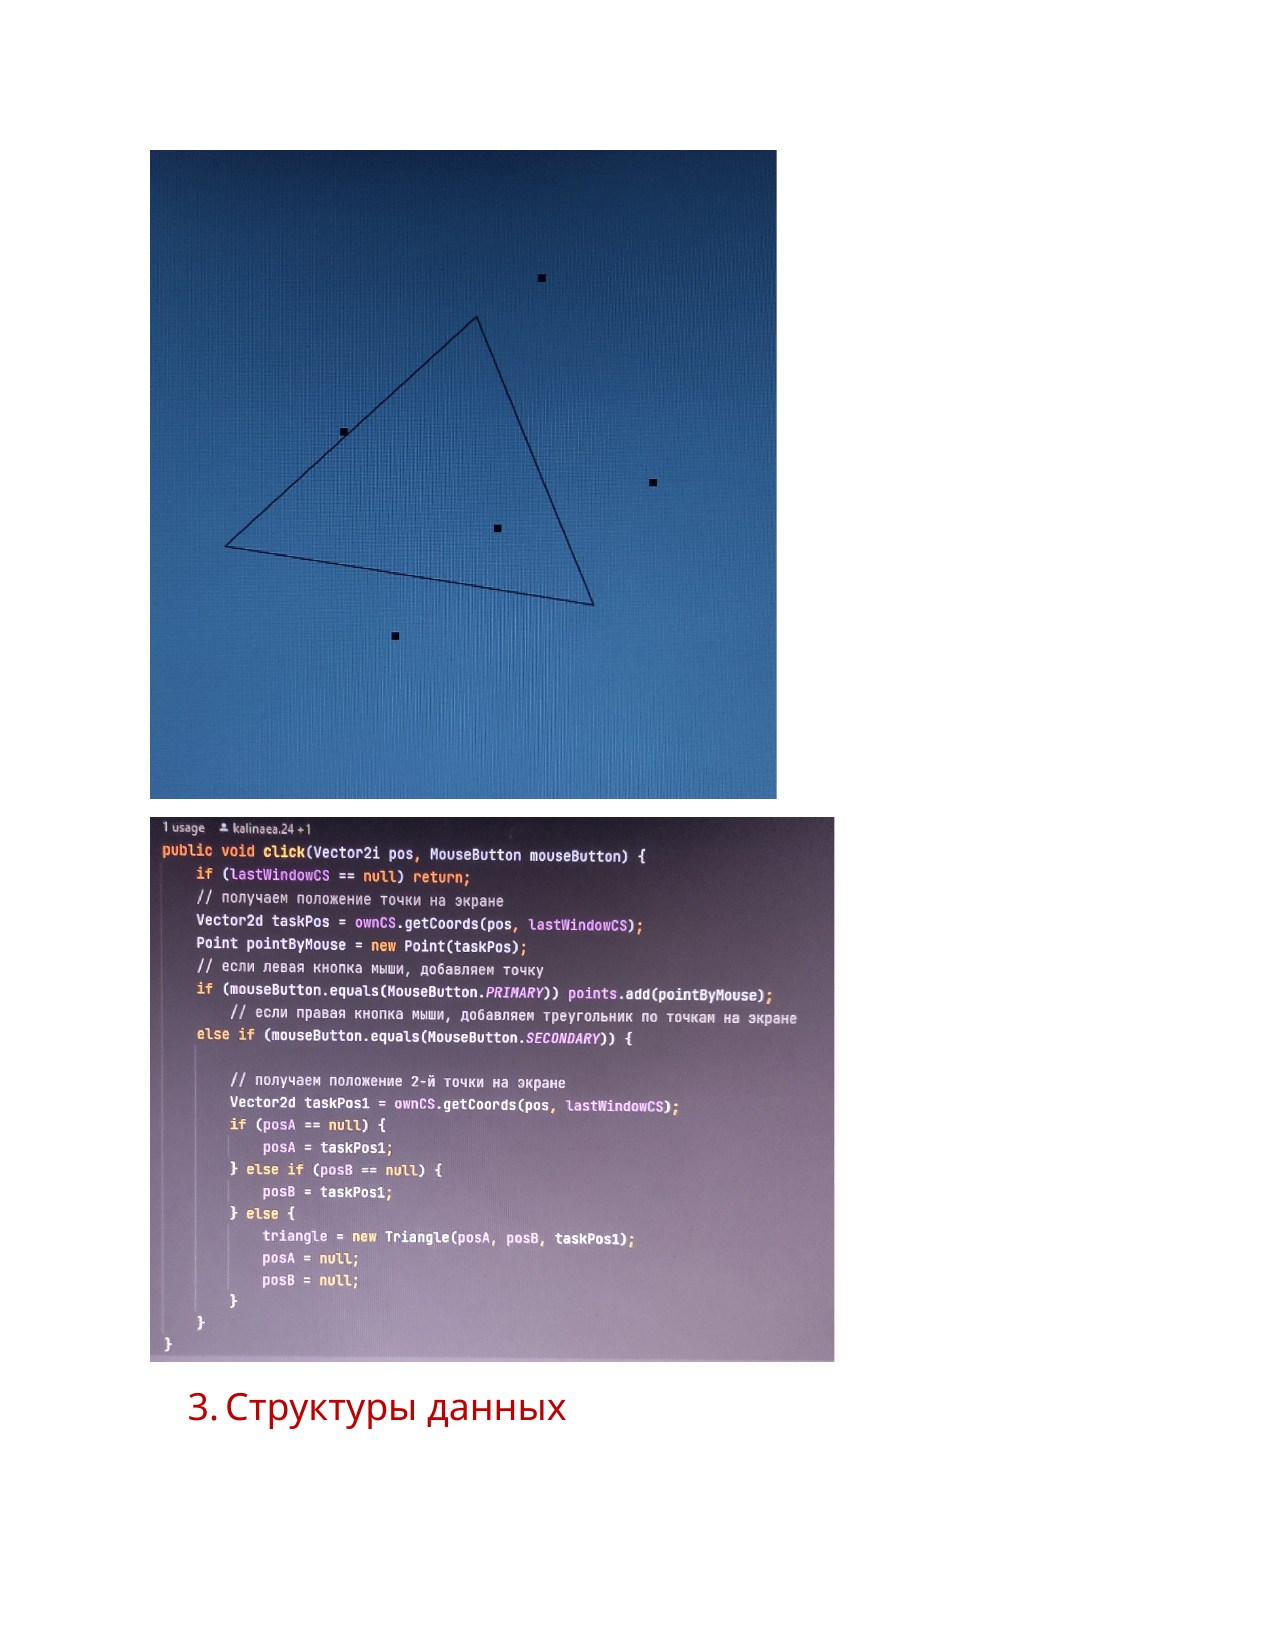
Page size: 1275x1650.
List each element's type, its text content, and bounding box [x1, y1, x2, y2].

picture [150, 817, 835, 1362]
list Структуры данных [187, 1381, 1125, 1432]
picture [150, 150, 777, 799]
